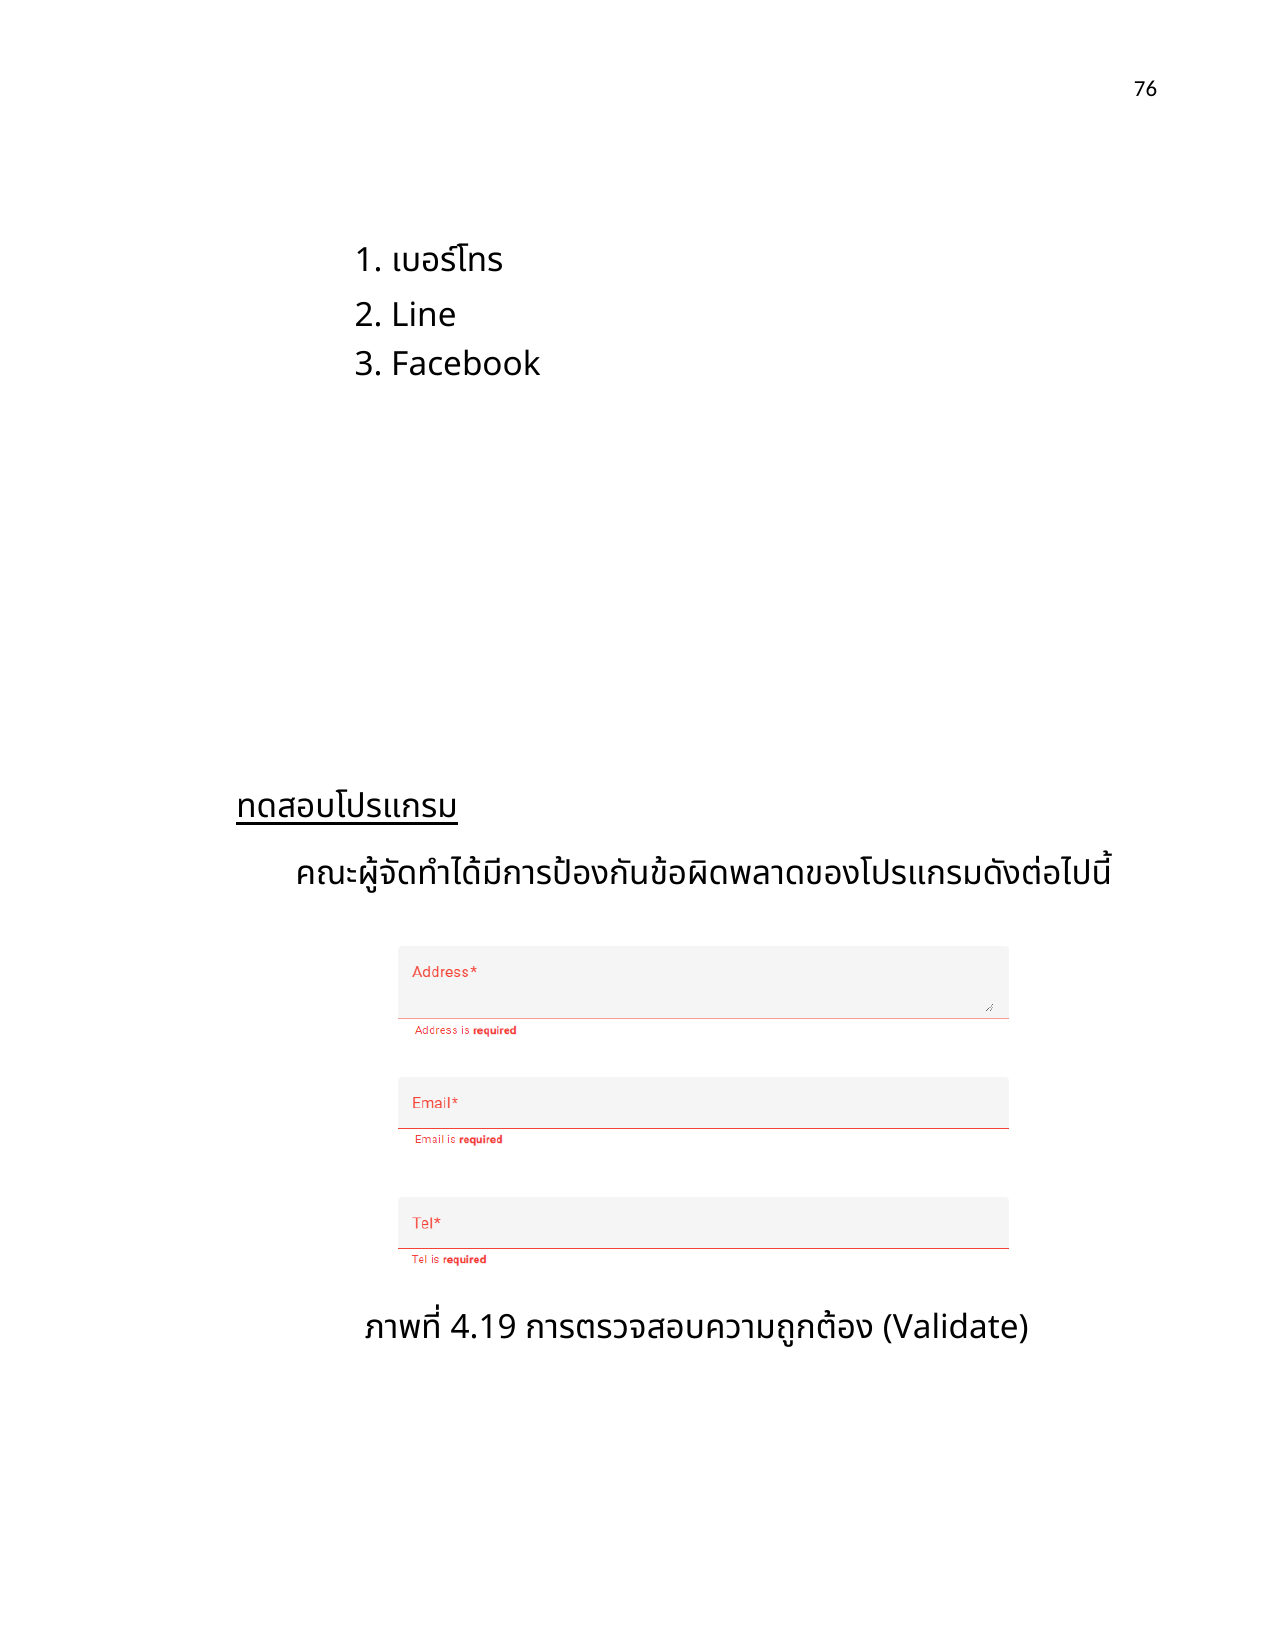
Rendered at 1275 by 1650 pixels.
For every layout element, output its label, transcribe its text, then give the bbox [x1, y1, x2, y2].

picture [369, 919, 1024, 1284]
text ทดสอบโปรแกรม [236, 782, 1157, 832]
text ภาพที่ 4.19 การตรวจสอบความถูกต้อง (Validate) [236, 1302, 1157, 1353]
list 2. Line [311, 291, 1157, 336]
list 1. เบอร์โทร [311, 236, 1157, 287]
list 3. Facebook [311, 340, 1157, 385]
text คณะผู้จัดทำได้มีการป้องกันข้อผิดพลาดของโปรแกรมดังต่อไปนี้ [236, 849, 1157, 899]
